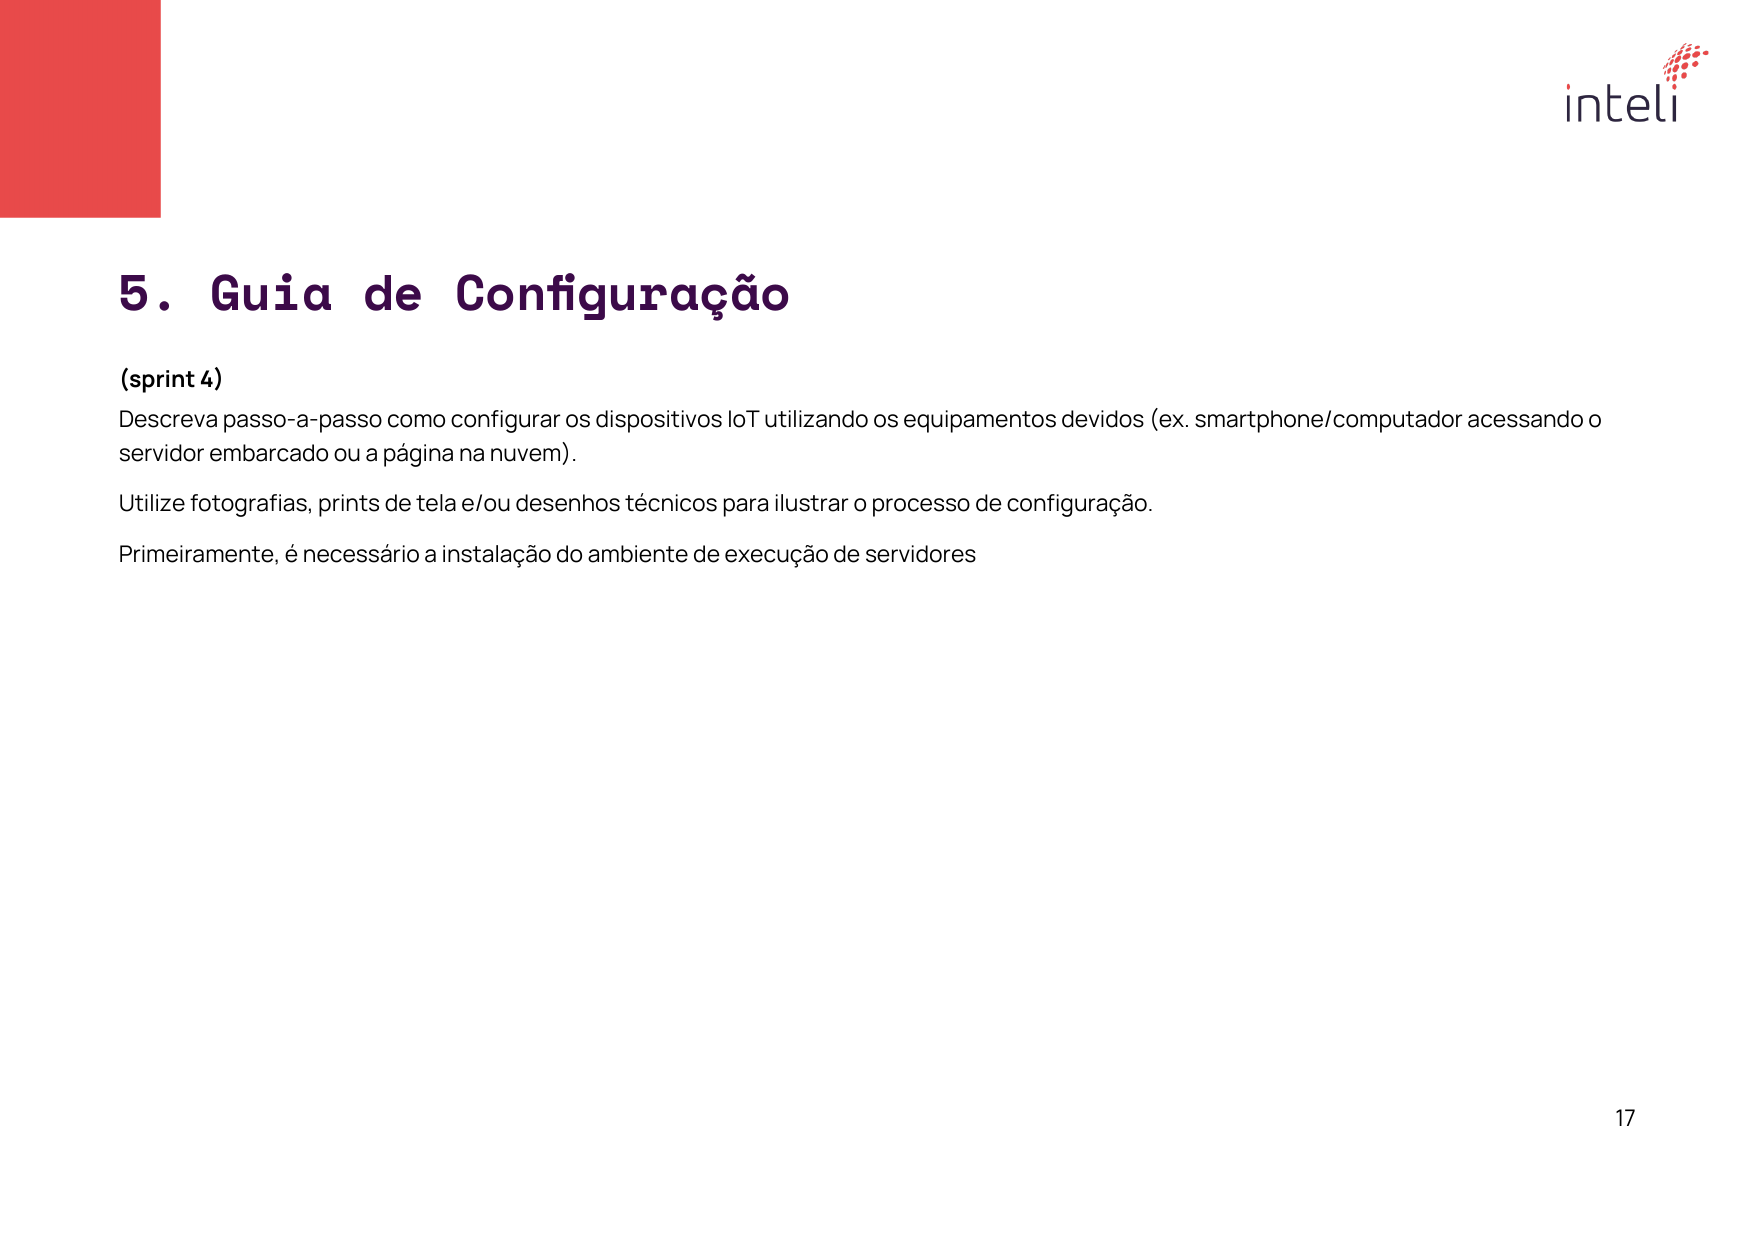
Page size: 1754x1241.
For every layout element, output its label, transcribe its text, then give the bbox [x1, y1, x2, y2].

text Utilize fotografias, prints de tela e/ou desenhos técnicos para ilustrar o processo de configuração. [118, 487, 1636, 518]
text Descreva passo-a-passo como configurar os dispositivos IoT utilizando os equipamentos devidos (ex. smartphone/computador acessando o servidor embarcado ou a página na nuvem). [118, 403, 1636, 468]
picture [0, 0, 161, 218]
picture [1566, 43, 1709, 122]
text Primeiramente, é necessário a instalação do ambiente de execução de servidores [118, 537, 1636, 569]
subtitle 5. Guia de Configuração [118, 254, 1636, 328]
subtitle (sprint 4) [118, 363, 1636, 394]
